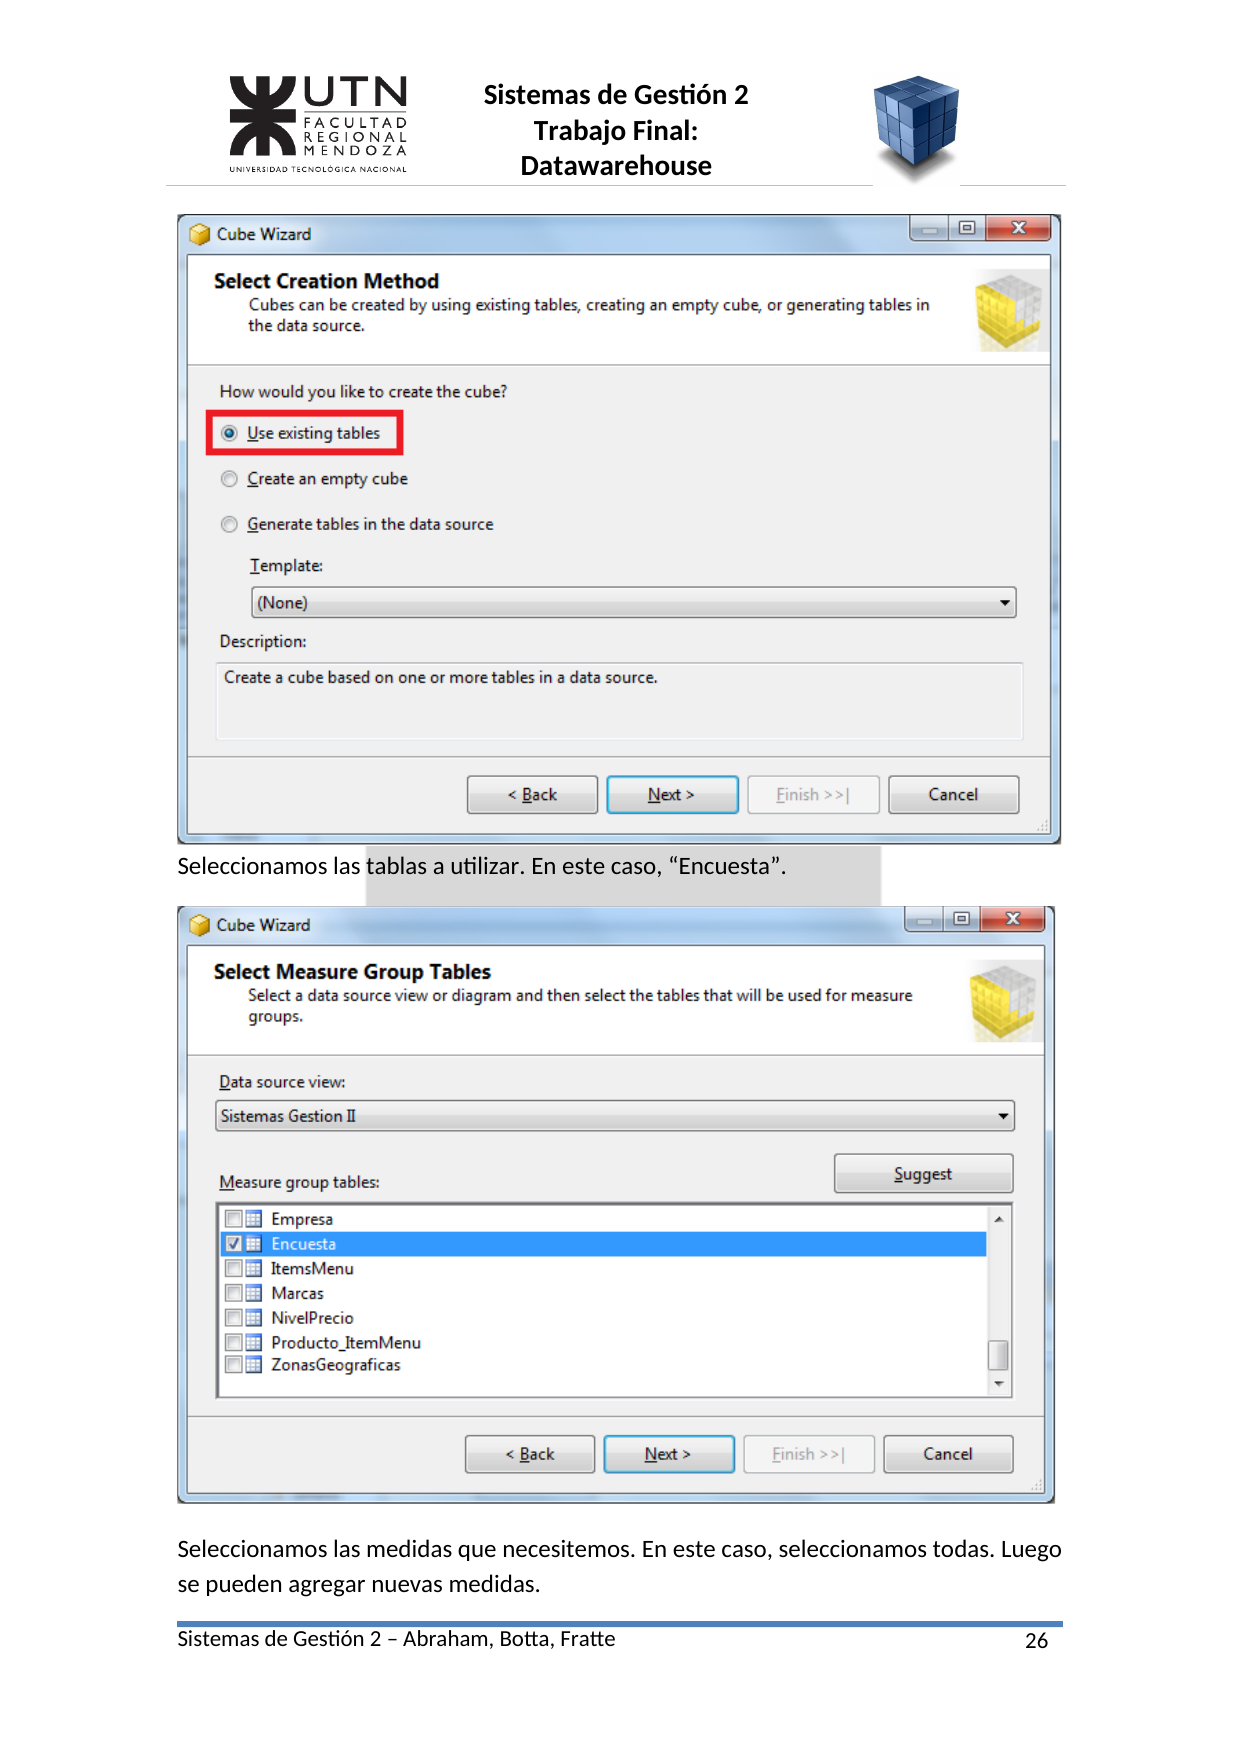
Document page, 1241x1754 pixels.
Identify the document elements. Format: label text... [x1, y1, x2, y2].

text Seleccionamos las medidas que necesitemos. En este caso, seleccionamos todas. Luego se pueden agregar nuevas medidas. [177, 1533, 1063, 1598]
picture [872, 73, 960, 186]
picture [223, 73, 409, 179]
picture [177, 214, 1064, 846]
text Seleccionamos las tablas a utilizar. En este caso, “Encuesta”. [177, 846, 1063, 881]
picture [177, 906, 1062, 1508]
